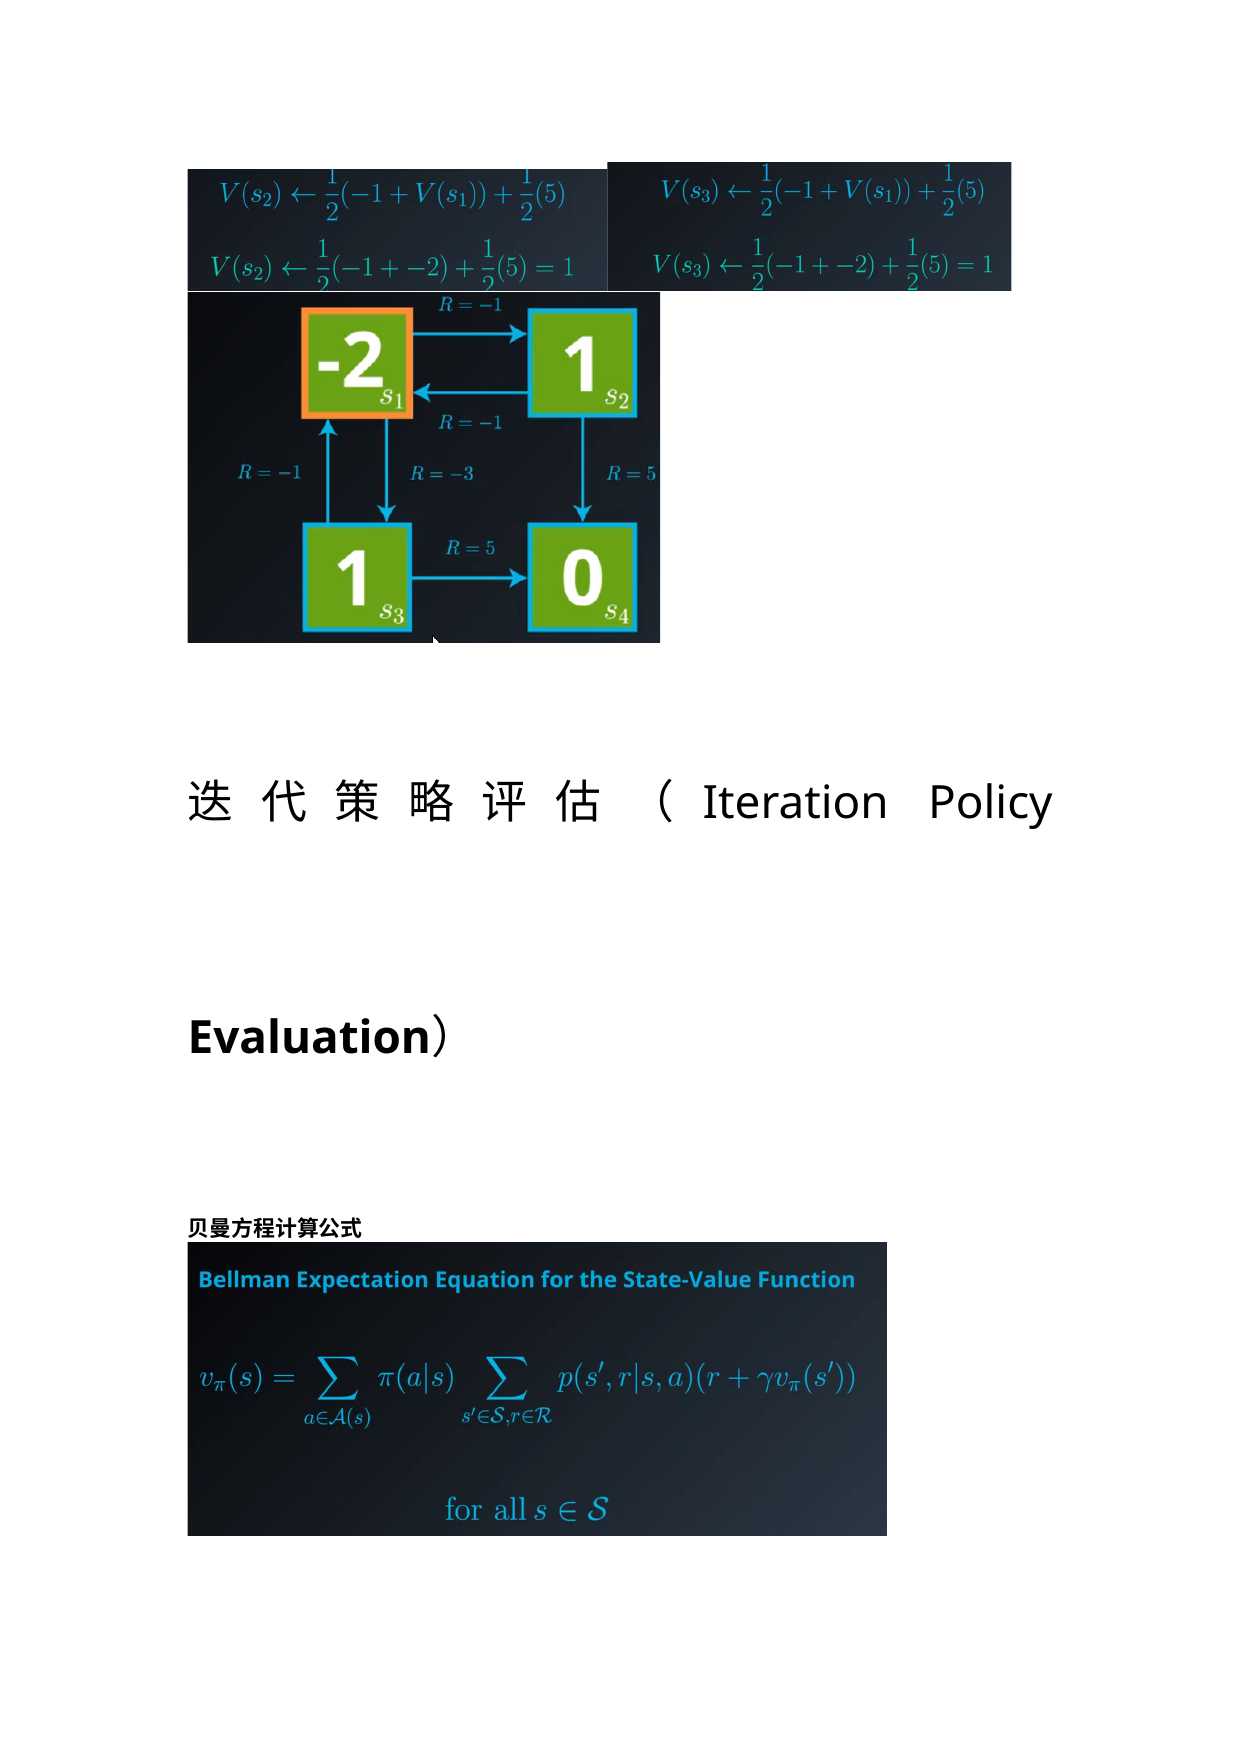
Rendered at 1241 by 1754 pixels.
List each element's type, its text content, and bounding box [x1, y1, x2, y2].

picture [187, 292, 661, 643]
picture [187, 1242, 887, 1536]
subtitle 迭代策略评估（Iteration Policy Evaluation） [187, 750, 1053, 1082]
text 贝曼方程计算公式 [187, 1210, 1053, 1243]
picture [187, 162, 1012, 291]
